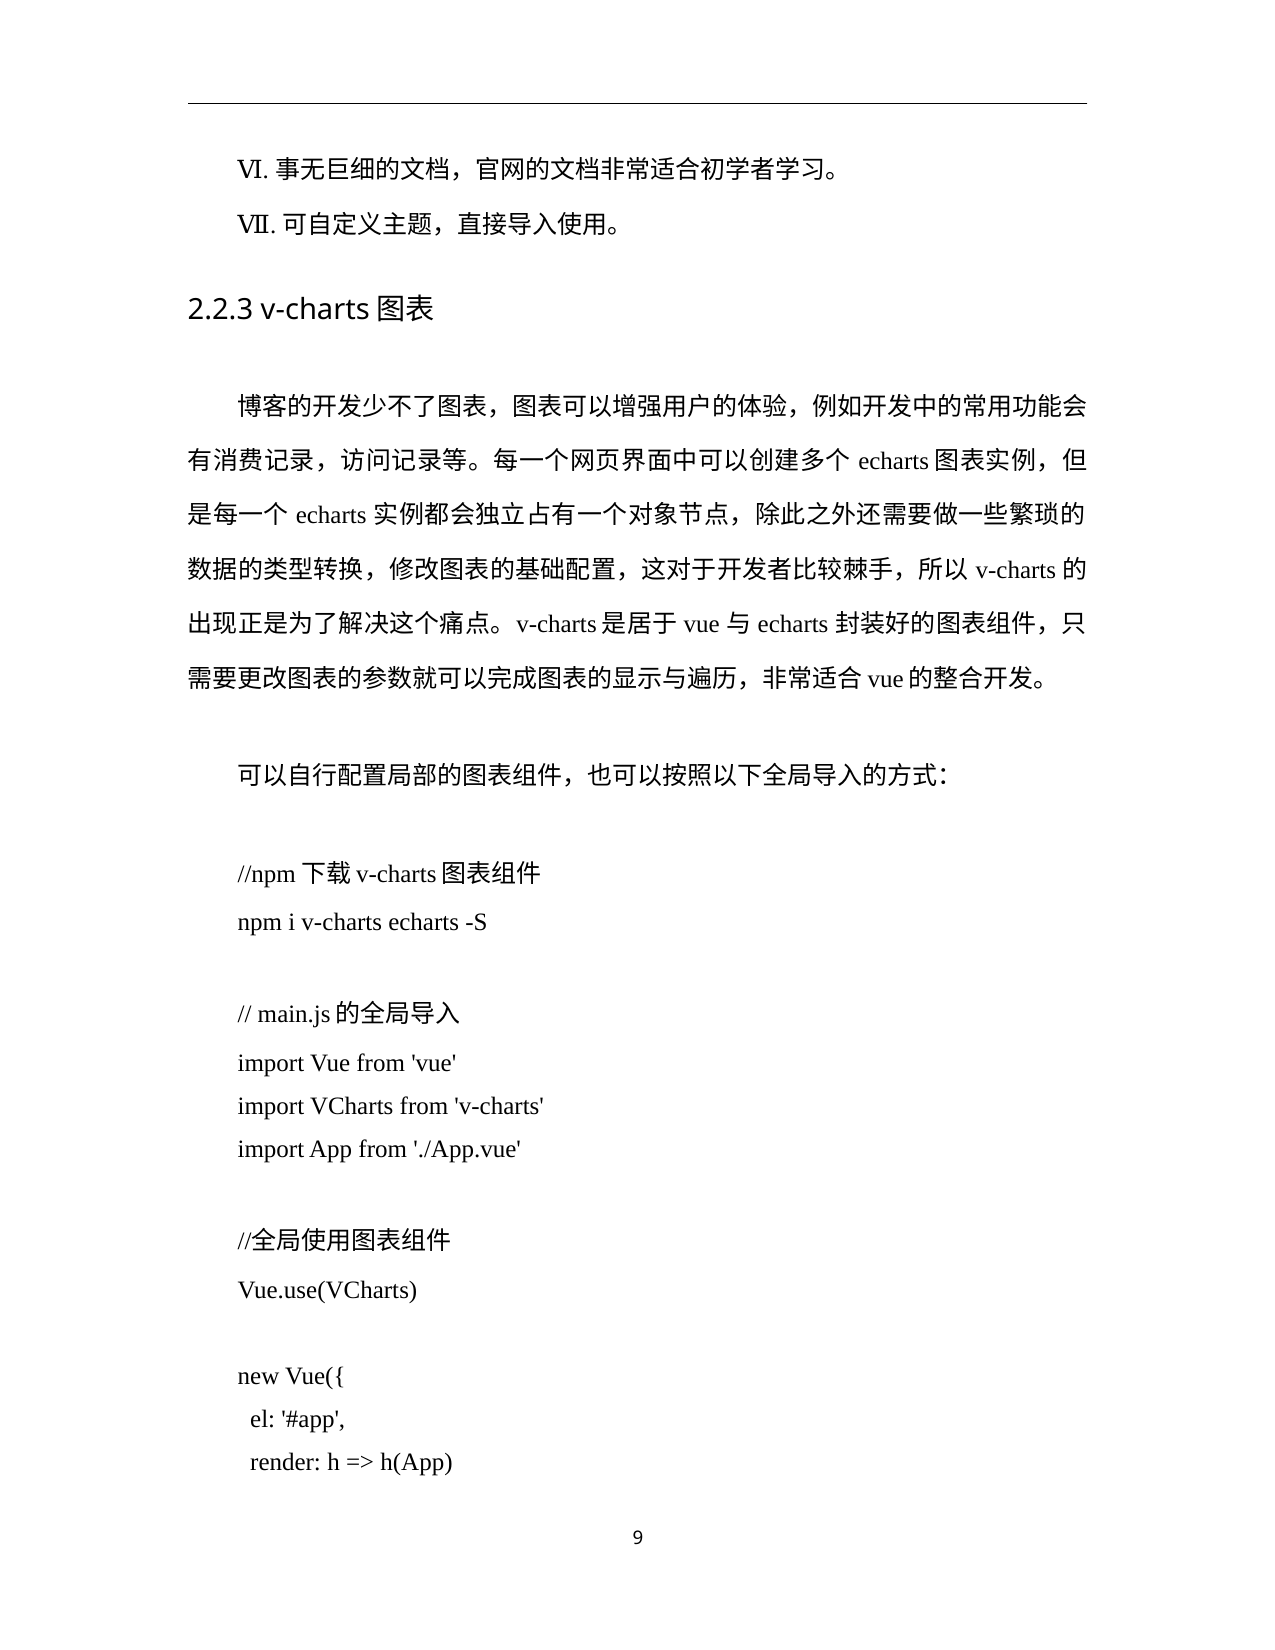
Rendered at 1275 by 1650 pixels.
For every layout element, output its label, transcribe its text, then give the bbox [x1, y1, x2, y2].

text // main.js的全局导入 [187, 994, 1087, 1030]
text import Vue from 'vue' [187, 1048, 1087, 1077]
text import App from './App.vue' [187, 1134, 1087, 1163]
text import VCharts from 'v-charts' [187, 1091, 1087, 1120]
text npm i v-charts echarts -S [187, 907, 1087, 936]
text Ⅵ. 事无巨细的文档，官网的文档非常适合初学者学习。 [187, 150, 1087, 186]
text Ⅶ. 可自定义主题，直接导入使用。 [187, 204, 1087, 241]
text Vue.use(VCharts) [187, 1275, 1087, 1304]
text 可以自行配置局部的图表组件，也可以按照以下全局导入的方式： [187, 756, 1087, 792]
text el: '#app', [187, 1404, 1087, 1433]
text new Vue({ [187, 1361, 1087, 1390]
text 博客的开发少不了图表，图表可以增强用户的体验，例如开发中的常用功能会有消费记录，访问记录等。每一个网页界面中可以创建多个echarts图表实例，但是每一个 echarts 实例都会独立占有一个对象节点，除此之外还需要做一些繁琐的数据的类型转换，修改图表的基础配置，这对于开发者比较棘手，所以v-charts 的出现正是为了解决这个痛点。v-charts是居于 vue 与 echarts 封装好的图表组件，只需要更改图表的参数就可以完成图表的显示与遍历，非常适合vue的整合开发。 [187, 386, 1087, 694]
subtitle 2.2.3 v-charts图表 [187, 286, 1087, 328]
text //npm下载v-charts图表组件 [187, 853, 1087, 889]
text //全局使用图表组件 [187, 1221, 1087, 1257]
text render: h => h(App) [187, 1447, 1087, 1476]
